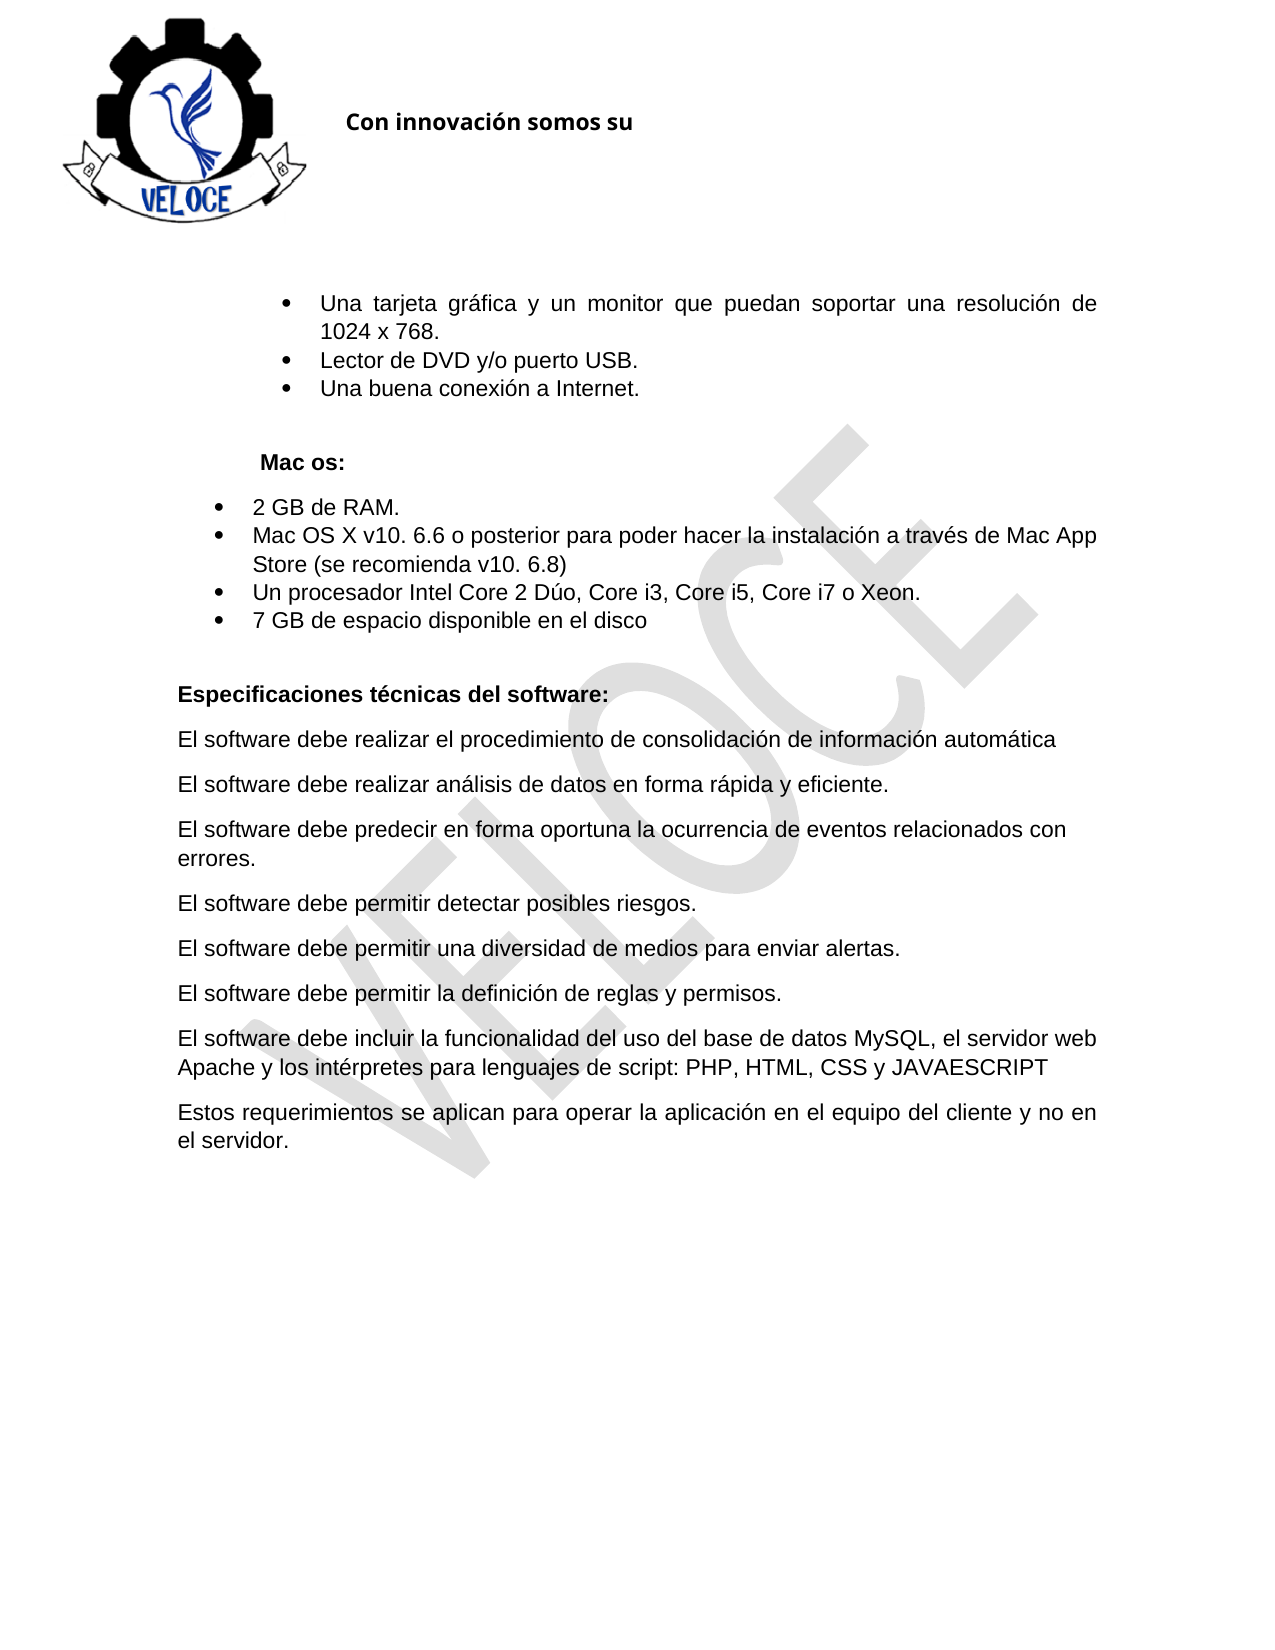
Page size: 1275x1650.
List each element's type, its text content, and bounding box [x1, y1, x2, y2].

list Mac OS X v10. 6.6 o posterior para poder hacer la instalación a través de Mac App Store (se recomienda v10. 6.8) [215, 522, 1098, 577]
text El software debe permitir la definición de reglas y permisos. [177, 980, 1098, 1006]
list 7 GB de espacio disponible en el disco [215, 607, 1098, 634]
text El software debe permitir detectar posibles riesgos. [177, 890, 1098, 916]
list Un procesador Intel Core 2 Dúo, Core i3, Core i5, Core i7 o Xeon. [215, 579, 1098, 605]
text El software debe predecir en forma oportuna la ocurrencia de eventos relacionados con errores. [177, 816, 1098, 871]
text Estos requerimientos se aplican para operar la aplicación en el equipo del cliente y no en el servidor. [177, 1099, 1098, 1153]
list Una tarjeta gráfica y un monitor que puedan soportar una resolución de 1024 x 768. [282, 290, 1098, 344]
text El software debe permitir una diversidad de medios para enviar alertas. [177, 935, 1098, 961]
list Lector de DVD y/o puerto USB. [282, 347, 1098, 373]
text El software debe realizar el procedimiento de consolidación de información automática [177, 726, 1098, 752]
text Mac os: [177, 449, 1098, 475]
picture [59, 16, 310, 226]
list Una buena conexión a Internet. [282, 375, 1098, 401]
text El software debe incluir la funcionalidad del uso del base de datos MySQL, el servidor web Apache y los intérpretes para lenguajes de script: PHP, HTML, CSS y JAVAESCRIPT [177, 1025, 1098, 1080]
list 2 GB de RAM. [215, 494, 1098, 520]
text El software debe realizar análisis de datos en forma rápida y eficiente. [177, 771, 1098, 798]
text Especificaciones técnicas del software: [177, 681, 1098, 707]
